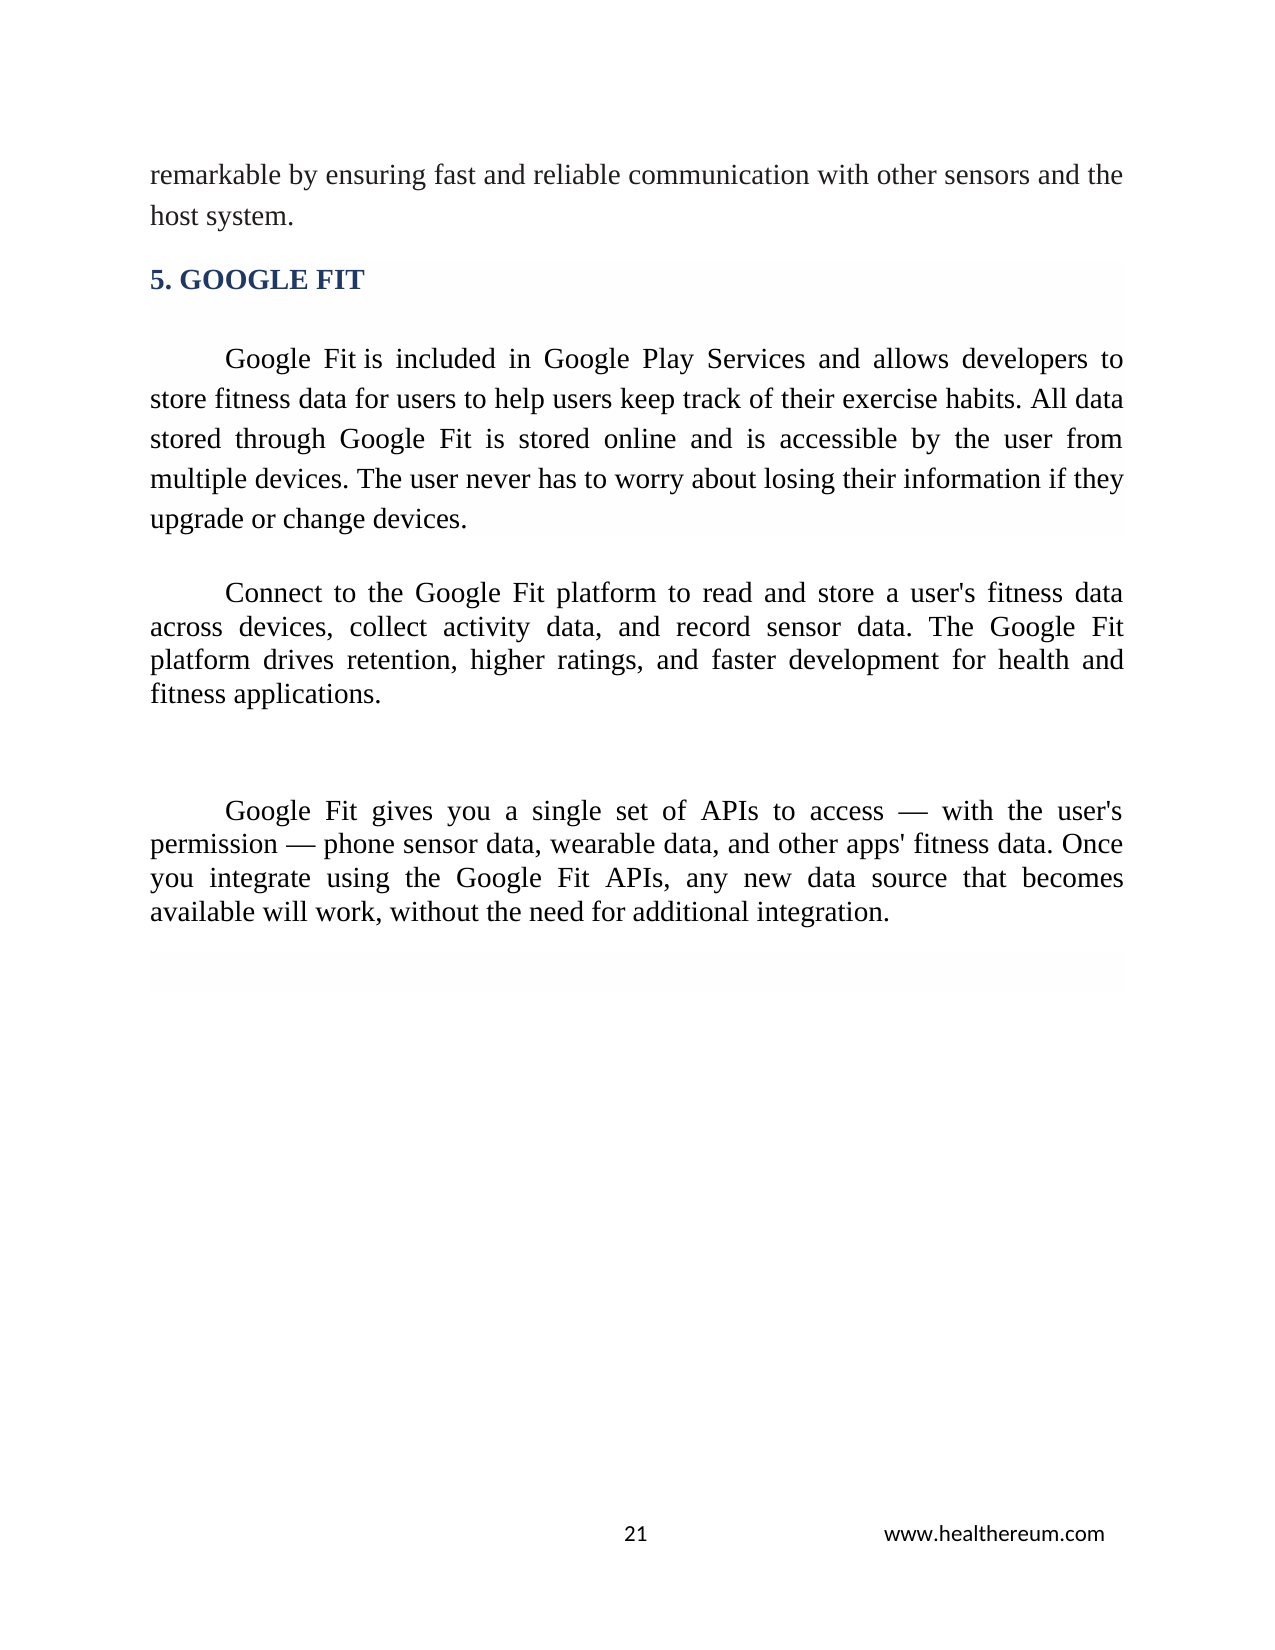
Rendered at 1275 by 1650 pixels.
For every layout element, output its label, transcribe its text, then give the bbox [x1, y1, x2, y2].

text Google Fit is included in Google Play Services and allows developers to store fitness data for users to help users keep track of their exercise habits. All data stored through Google Fit is stored online and is accessible by the user from multiple devices. The user never has to worry about losing their information if they upgrade or change devices. [150, 335, 1125, 535]
text Google Fit gives you a single set of APIs to access — with the user's permission — phone sensor data, wearable data, and other apps' fitness data. Once you integrate using the Google Fit APIs, any new data source that becomes available will work, without the need for additional integration. [150, 793, 1125, 927]
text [150, 150, 1125, 231]
text Connect to the Google Fit platform to read and store a user's fitness data across devices, collect activity data, and record sensor data. The Google Fit platform drives retention, higher ratings, and faster development for health and fitness applications. [150, 575, 1125, 709]
text 5. GOOGLE FIT [150, 262, 1125, 296]
